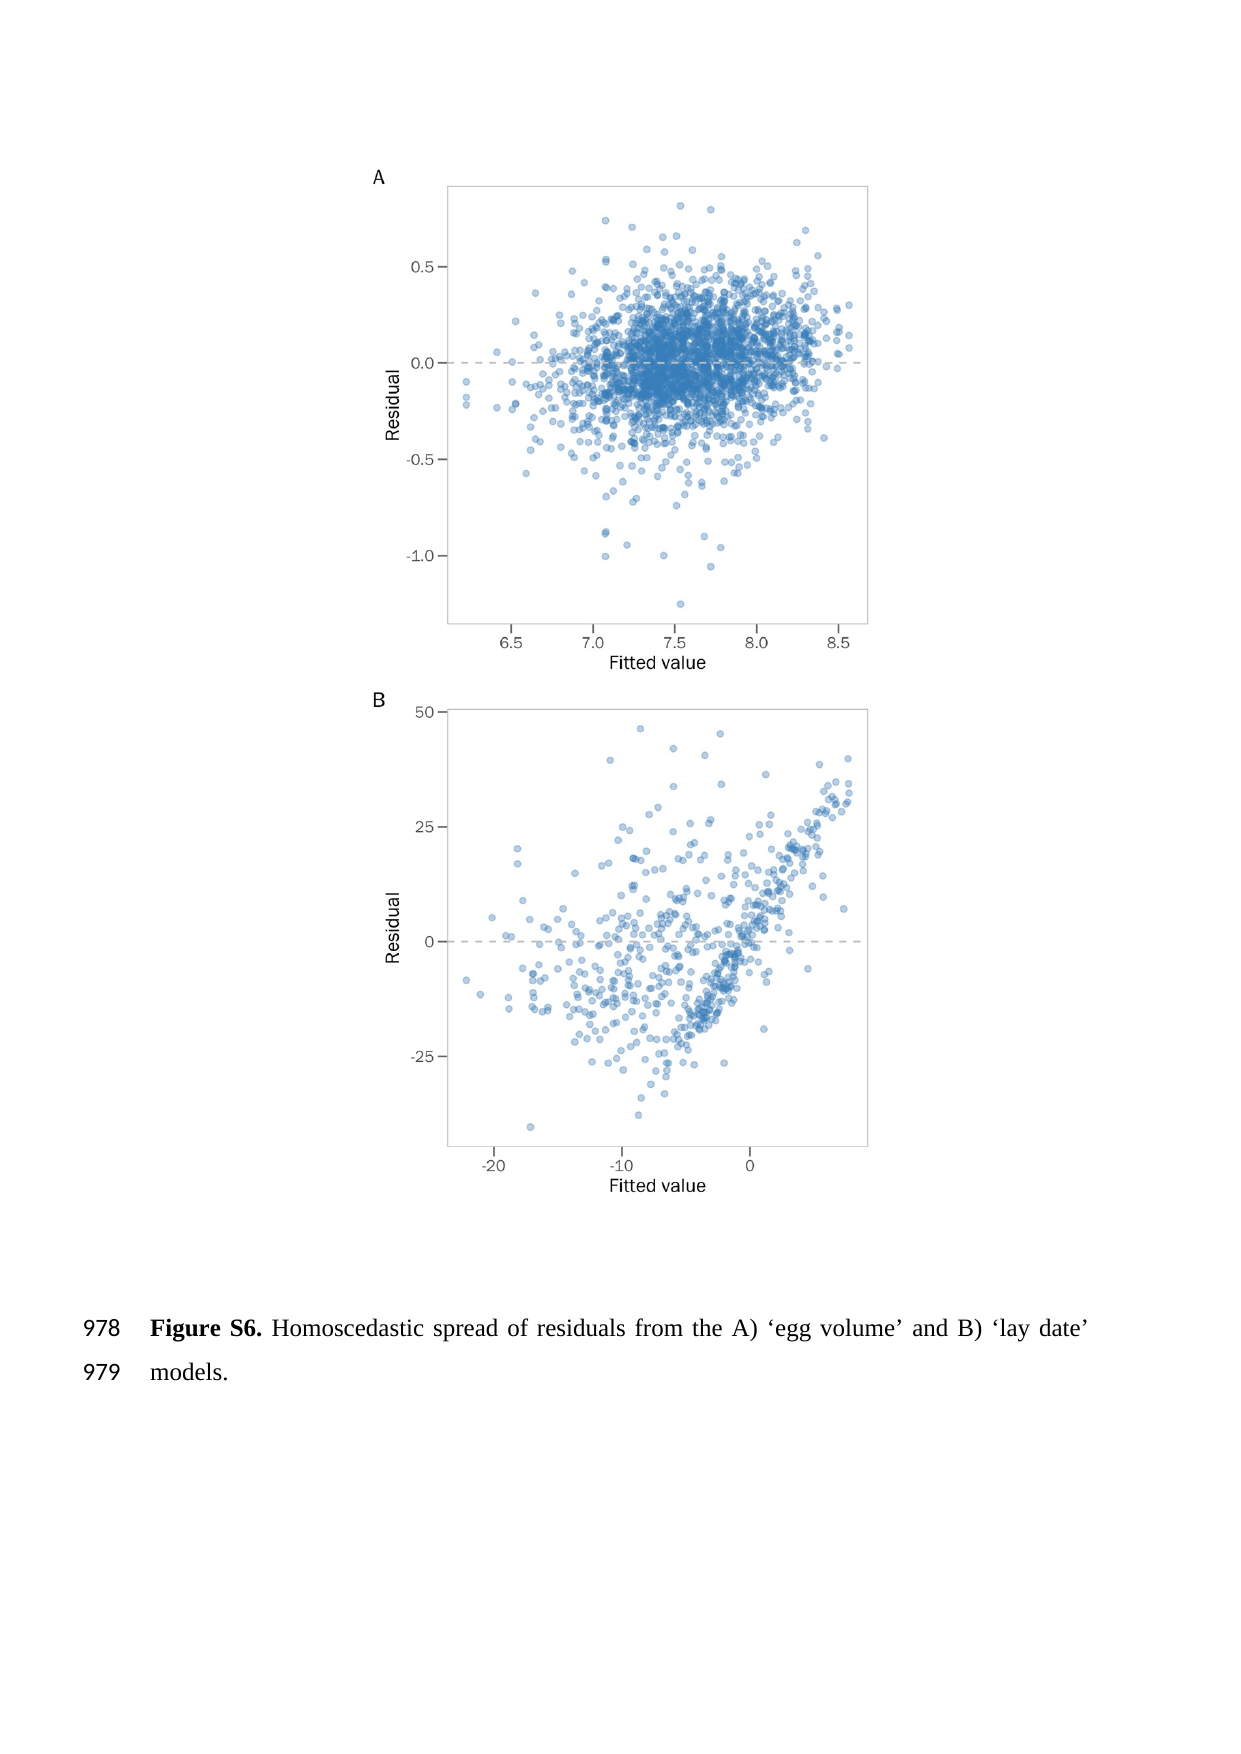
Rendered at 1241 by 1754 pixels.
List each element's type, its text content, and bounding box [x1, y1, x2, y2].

text Figure S6. Homoscedastic spread of residuals from the A) ‘egg volume’ and B) ‘lay date’ models. [150, 1313, 1090, 1385]
picture [354, 150, 886, 1213]
